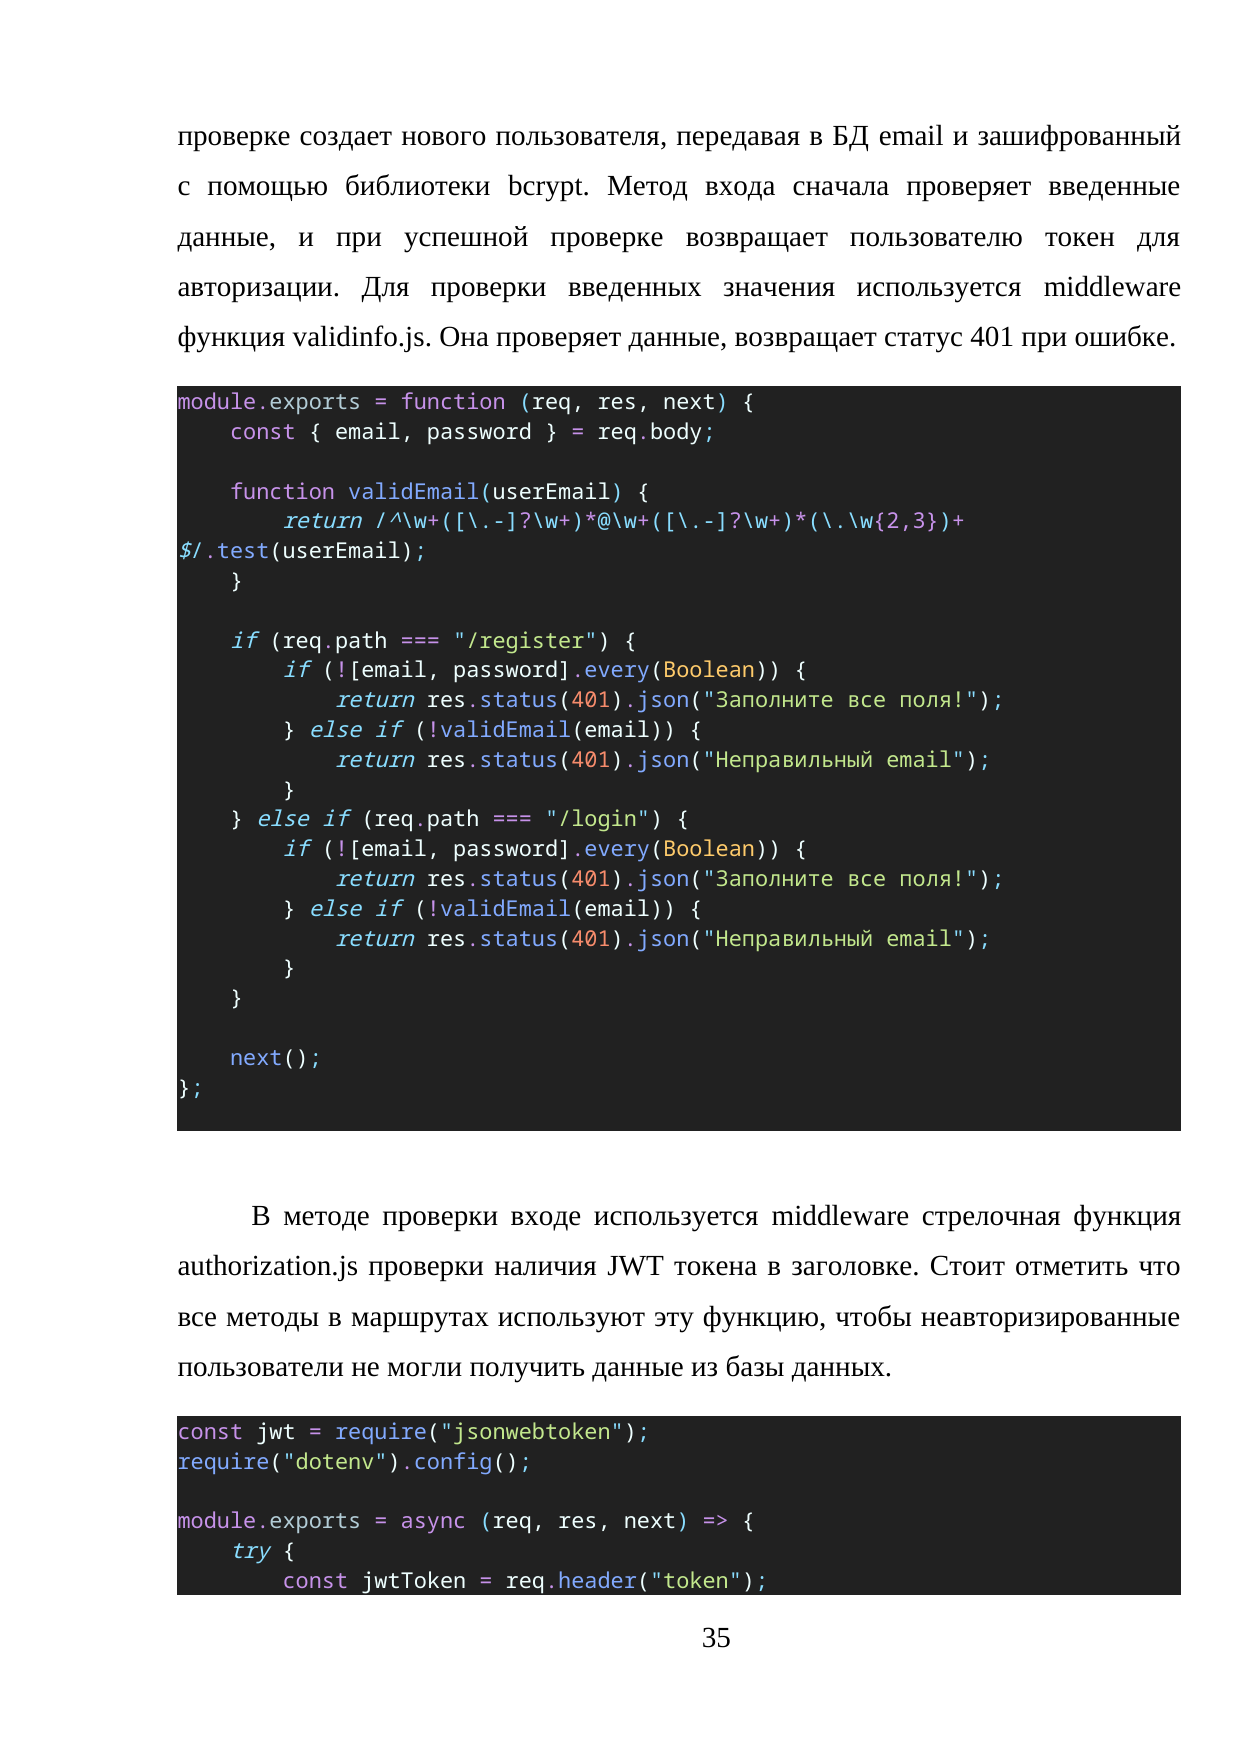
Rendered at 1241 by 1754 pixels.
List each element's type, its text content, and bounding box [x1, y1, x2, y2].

text } [177, 774, 1181, 803]
text try { [177, 1535, 1181, 1565]
text module.exports = function (req, res, next) { [177, 386, 1181, 416]
text return res.status(401).json("Заполните все поля!"); [177, 684, 1181, 714]
text module.exports = async (req, res, next) => { [177, 1505, 1181, 1535]
text require("dotenv").config(); [177, 1446, 1181, 1476]
text } [177, 982, 1181, 1012]
text } [177, 565, 1181, 595]
text if (![email, password].every(Boolean)) { [177, 654, 1181, 684]
text next(); [177, 1042, 1181, 1072]
text const { email, password } = req.body; [177, 416, 1181, 446]
text return res.status(401).json("Неправильный email"); [177, 744, 1181, 774]
text } [177, 952, 1181, 982]
text const jwt = require("jsonwebtoken"); [177, 1416, 1181, 1446]
text if (req.path === "/register") { [177, 625, 1181, 654]
text if (![email, password].every(Boolean)) { [177, 833, 1181, 863]
text } else if (!validEmail(email)) { [177, 893, 1181, 923]
text return res.status(401).json("Неправильный email"); [177, 923, 1181, 952]
text const jwtToken = req.header("token"); [177, 1565, 1181, 1595]
text }; [177, 1072, 1181, 1101]
text } else if (req.path === "/login") { [177, 803, 1181, 833]
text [177, 118, 1181, 353]
text function validEmail(userEmail) { [177, 476, 1181, 506]
text В методе проверки входе используется middleware стрелочная функция authorization.js проверки наличия JWT токена в заголовке. Стоит отметить что все методы в маршрутах используют эту функцию, чтобы неавторизированные пользователи не могли получить данные из базы данных. [177, 1198, 1181, 1383]
text return /^\w+([\.-]?\w+)*@\w+([\.-]?\w+)*(\.\w{2,3})+$/.test(userEmail); [177, 506, 1181, 565]
text } else if (!validEmail(email)) { [177, 714, 1181, 744]
text return res.status(401).json("Заполните все поля!"); [177, 863, 1181, 893]
